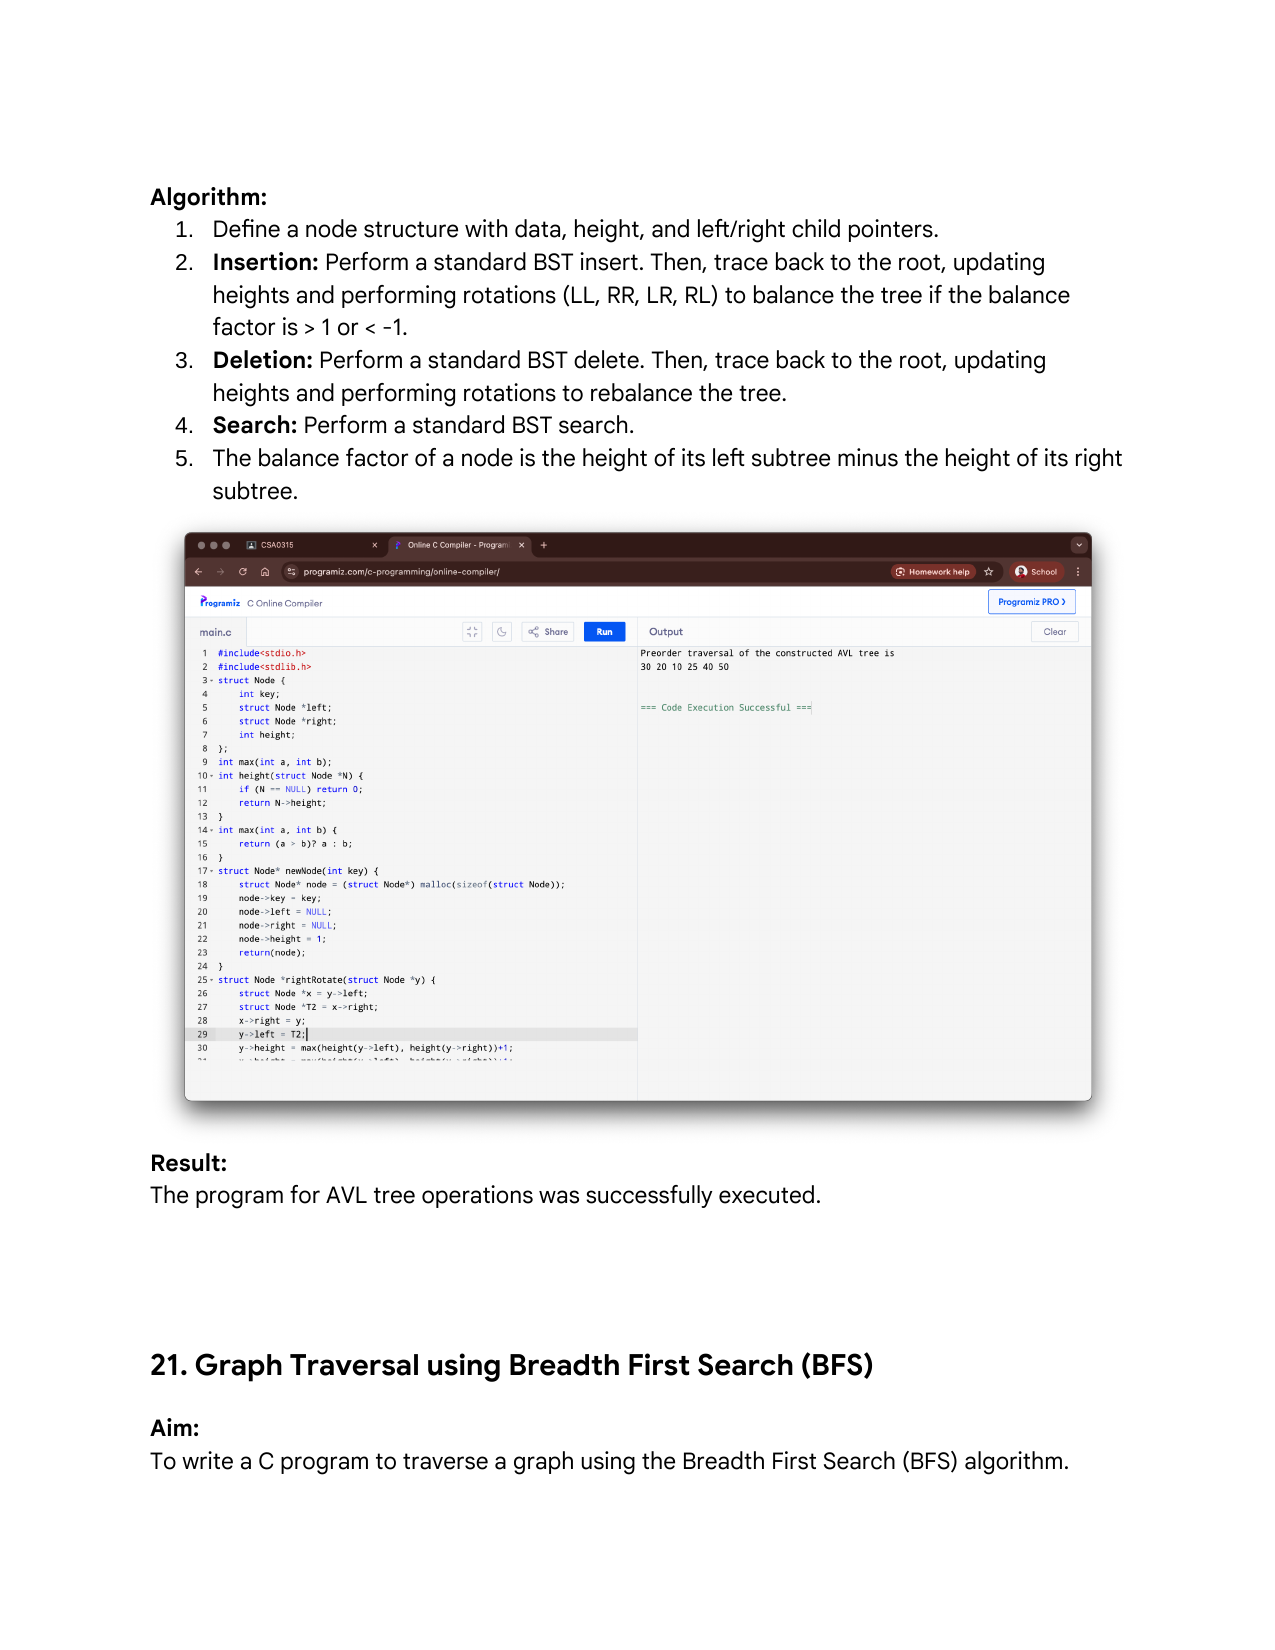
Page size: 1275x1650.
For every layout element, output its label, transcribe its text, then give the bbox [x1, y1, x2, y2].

list Define a node structure with data, height, and left/right child pointers. [175, 215, 1125, 244]
text Result: [150, 1149, 1125, 1178]
list Insertion: Perform a standard BST insert. Then, trace back to the root, updating heights and performing rotations (LL, RR, LR, RL) to balance the tree if the balance factor is > 1 or < -1. [175, 248, 1125, 342]
list Deletion: Perform a standard BST delete. Then, trace back to the root, updating heights and performing rotations to rebalance the tree. [175, 346, 1125, 408]
text The program for AVL tree operations was successfully executed. [150, 1182, 1125, 1210]
text Aim: [150, 1414, 1125, 1443]
picture [150, 509, 1125, 1146]
subtitle 21. Graph Traversal using Breadth First Search (BFS) [150, 1348, 1125, 1384]
list Search: Perform a standard BST search. [175, 412, 1125, 440]
text Algorithm: [150, 183, 1125, 211]
list The balance factor of a node is the height of its left subtree minus the height of its right subtree. [175, 444, 1125, 506]
text To write a C program to traverse a graph using the Breadth First Search (BFS) algorithm. [150, 1447, 1125, 1476]
